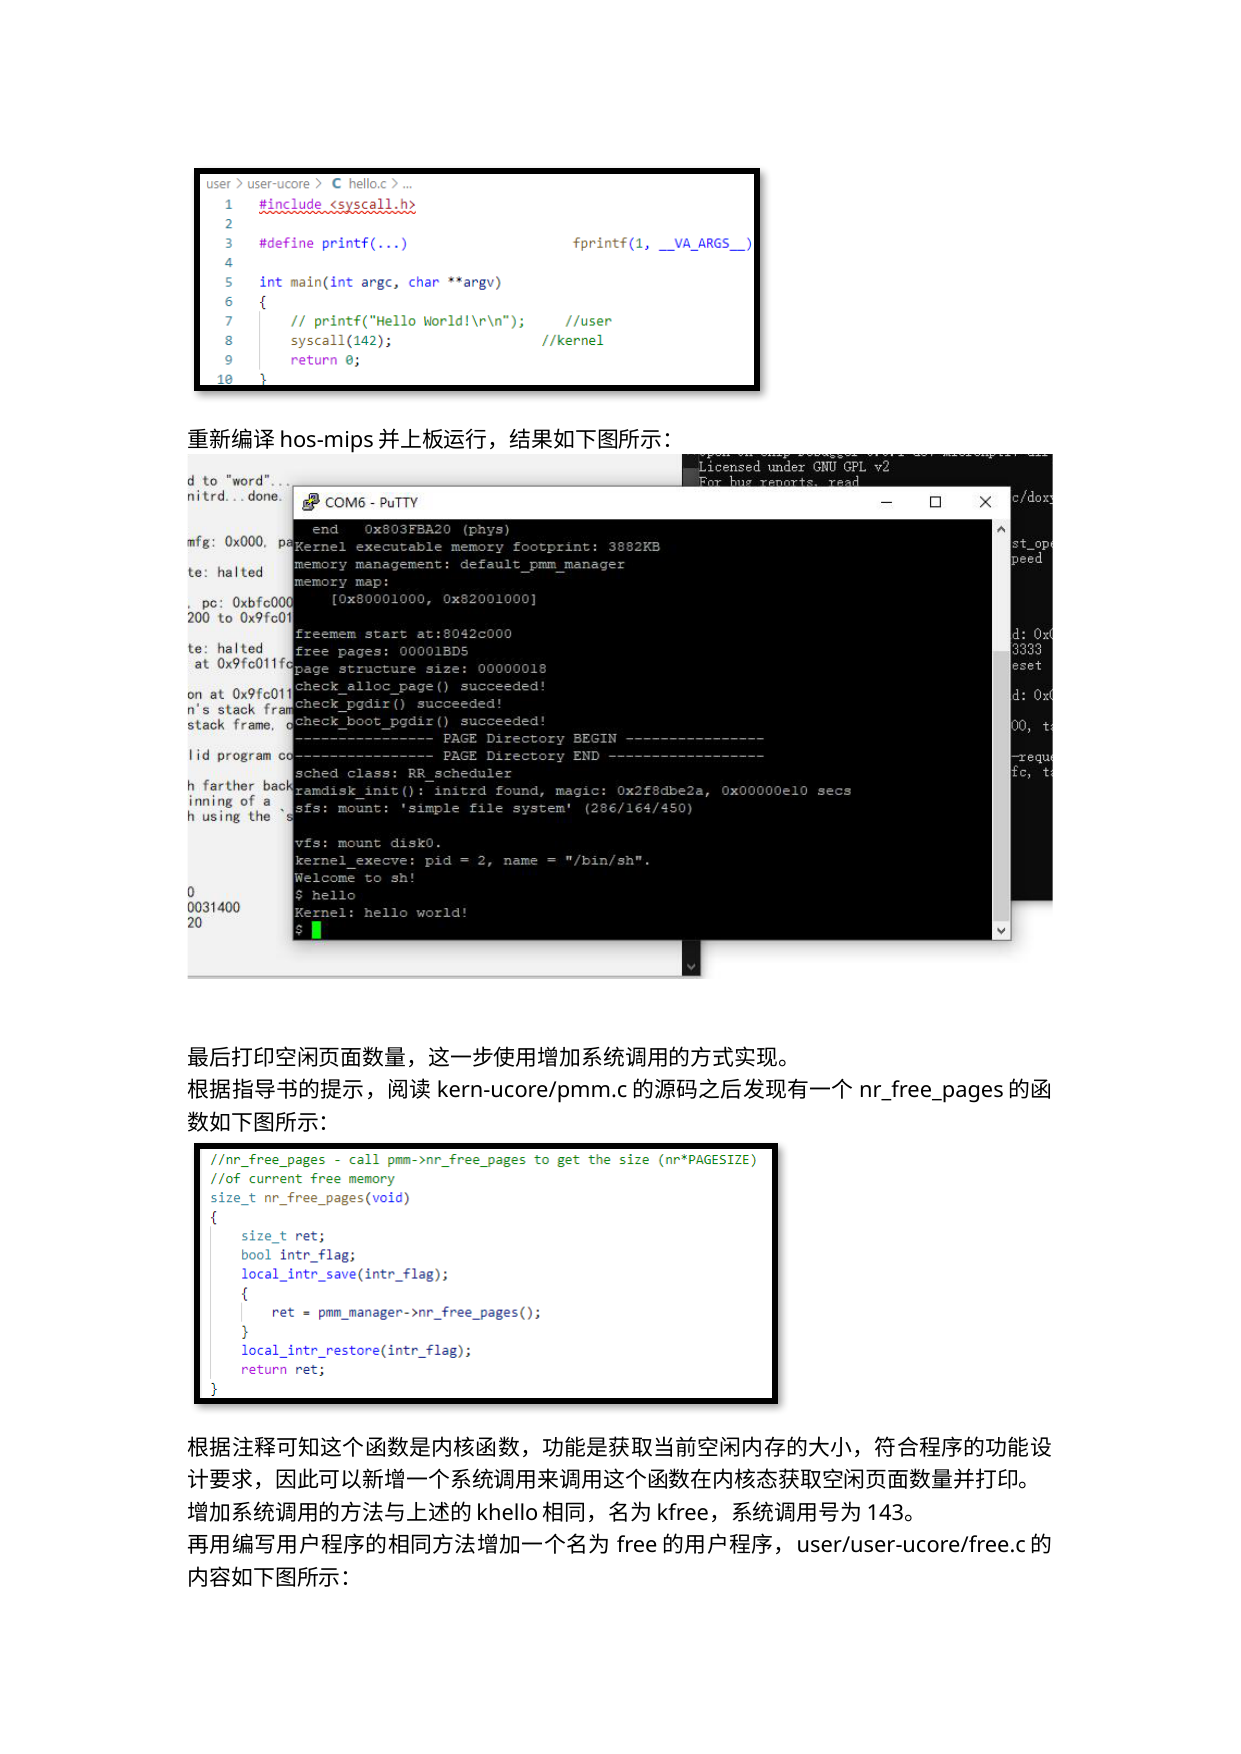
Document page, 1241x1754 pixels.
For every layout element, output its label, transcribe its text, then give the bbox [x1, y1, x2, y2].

picture [200, 174, 754, 385]
text 根据注释可知这个函数是内核函数，功能是获取当前空闲内存的大小，符合程序的功能设计要求，因此可以新增一个系统调用来调用这个函数在内核态获取空闲页面数量并打印。 [187, 1429, 1053, 1494]
picture [200, 1149, 772, 1398]
text 增加系统调用的方法与上述的khello相同，名为kfree，系统调用号为143。 [187, 1494, 1053, 1527]
text 再用编写用户程序的相同方法增加一个名为free的用户程序，user/user-ucore/free.c的内容如下图所示： [187, 1527, 1053, 1592]
text 最后打印空闲页面数量，这一步使用增加系统调用的方式实现。 [187, 1039, 1053, 1072]
text 重新编译hos-mips并上板运行，结果如下图所示： [187, 422, 1053, 454]
text 根据指导书的提示，阅读kern-ucore/pmm.c的源码之后发现有一个nr_free_pages的函数如下图所示： [187, 1072, 1053, 1137]
picture [187, 454, 1053, 979]
